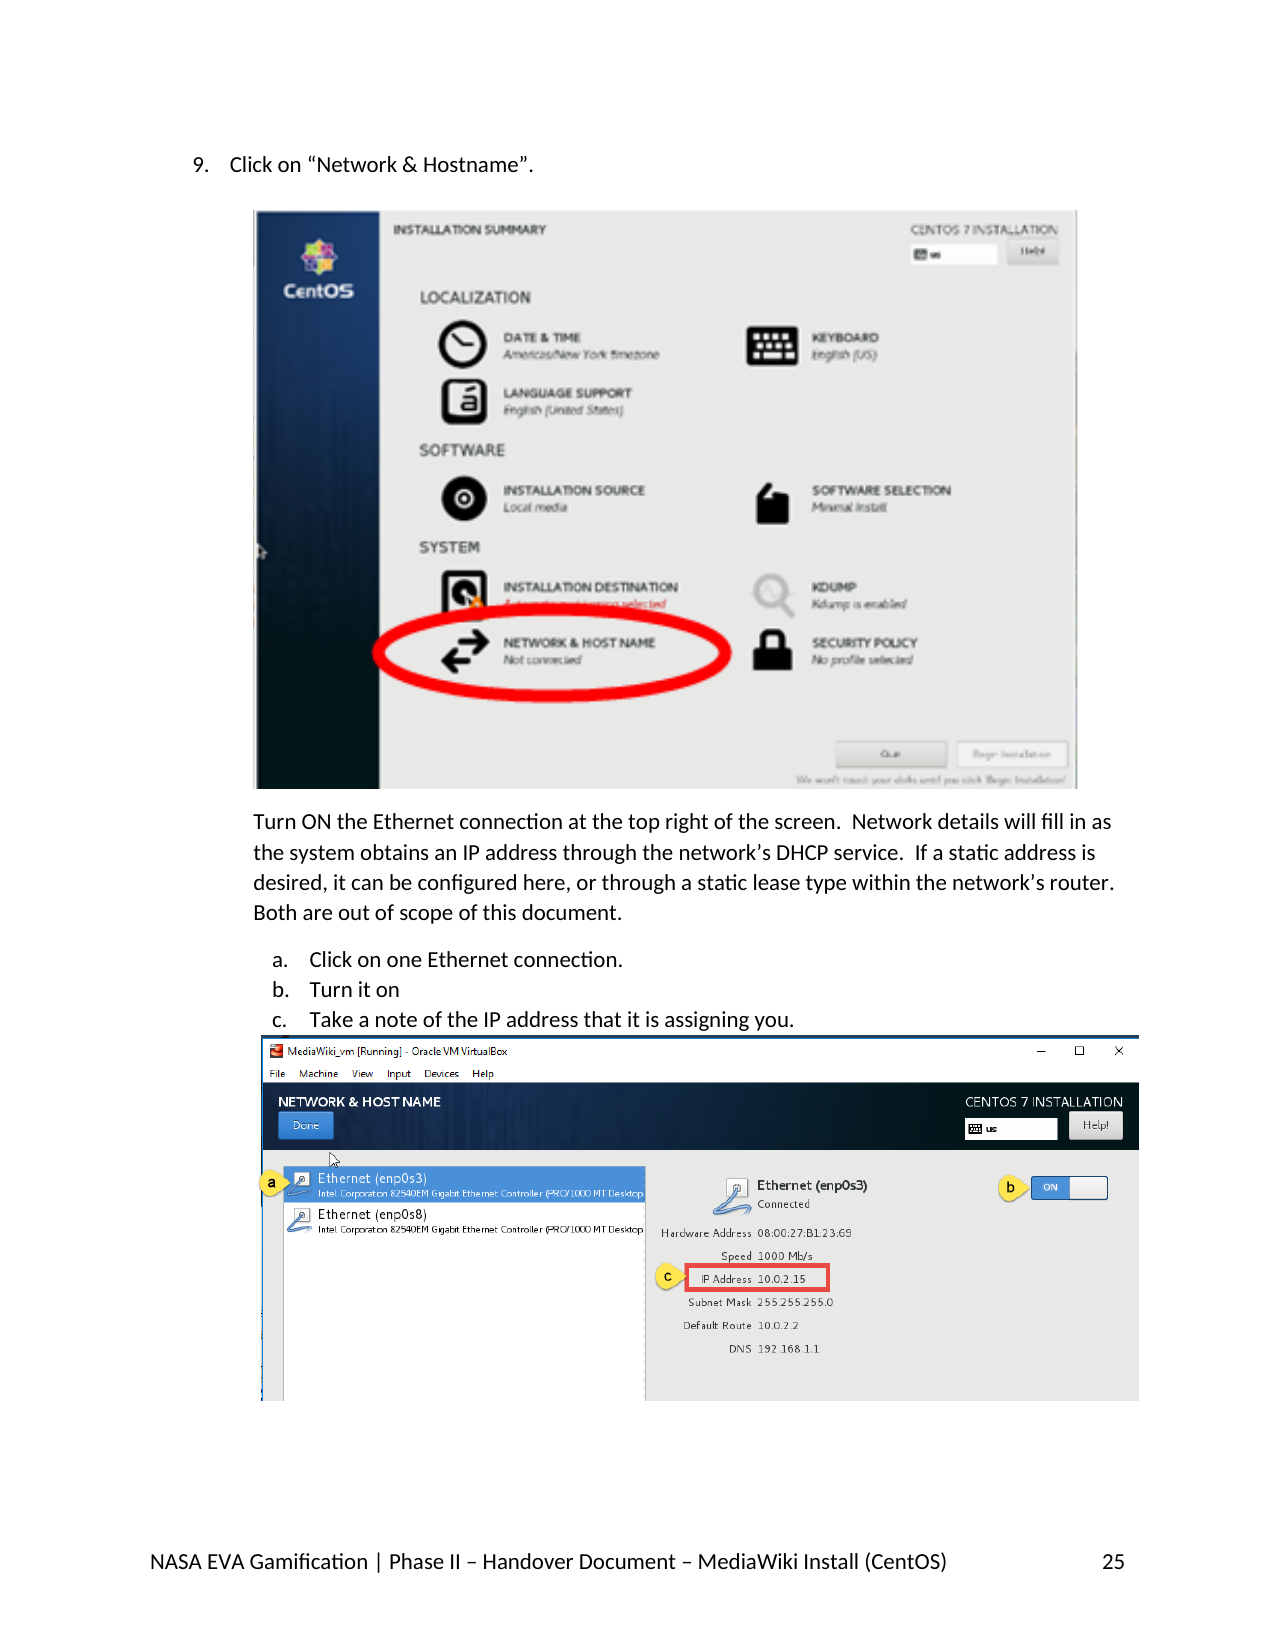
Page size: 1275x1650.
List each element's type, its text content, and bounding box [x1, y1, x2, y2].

list Take a note of the IP address that it is assigning you. [272, 1005, 1125, 1033]
picture [253, 210, 1078, 789]
picture [253, 1035, 1139, 1401]
list Turn it on [272, 975, 1125, 1003]
text Turn ON the Ethernet connection at the top right of the screen. Network details will fill in as the system obtains an IP address through the network’s DHCP service. If a static address is desired, it can be configured here, or through a static lease type within the network’s router. Both are out of scope of this document. [253, 807, 1125, 926]
list Click on “Network & Hostname”. [192, 150, 1125, 178]
list Click on one Ethernet connection. [272, 945, 1125, 973]
